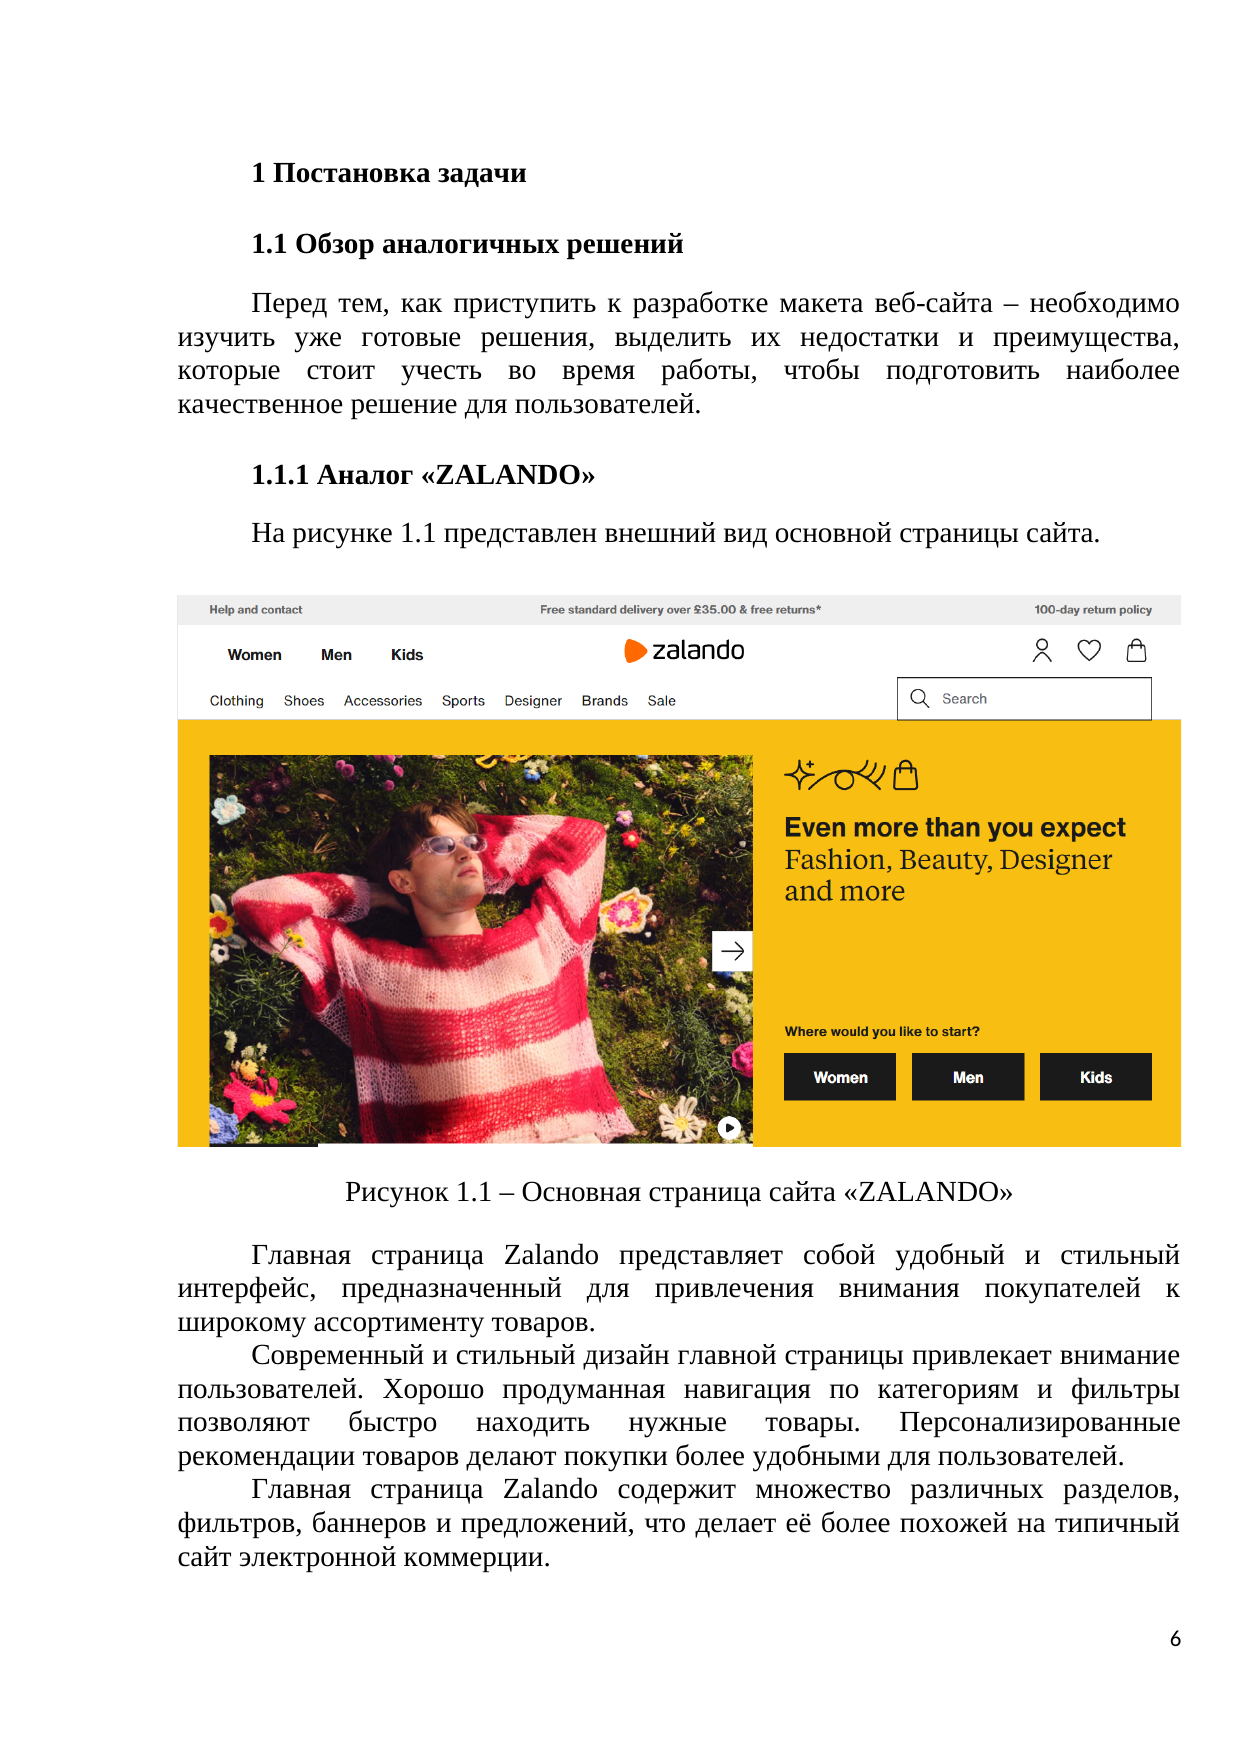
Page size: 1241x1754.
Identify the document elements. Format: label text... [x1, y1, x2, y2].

text 1.1 Обзор аналогичных решений [177, 227, 1181, 260]
text 1 Постановка задачи [177, 156, 1181, 189]
text На рисунке 1.1 представлен внешний вид основной страницы сайта. [177, 515, 1181, 549]
text Рисунок 1.1 – Основная страница сайта «ZALANDO» [177, 1174, 1181, 1208]
text 1.1.1 Аналог «ZALANDO» [177, 457, 1181, 490]
text Главная страница Zalando представляет собой удобный и стильный интерфейс, предназначенный для привлечения внимания покупателей к широкому ассортименту товаров. [177, 1237, 1181, 1337]
text Перед тем, как приступить к разработке макета веб-сайта – необходимо изучить уже готовые решения, выделить их недостатки и преимущества, которые стоит учесть во время работы, чтобы подготовить наиболее качественное решение для пользователей. [177, 285, 1181, 419]
picture [177, 595, 1182, 1147]
text Главная страница Zalando содержит множество различных разделов, фильтров, баннеров и предложений, что делает её более похожей на типичный сайт электронной коммерции. [177, 1472, 1181, 1572]
text Современный и стильный дизайн главной страницы привлекает внимание пользователей. Хорошо продуманная навигация по категориям и фильтры позволяют быстро находить нужные товары. Персонализированные рекомендации товаров делают покупки более удобными для пользователей. [177, 1337, 1181, 1472]
